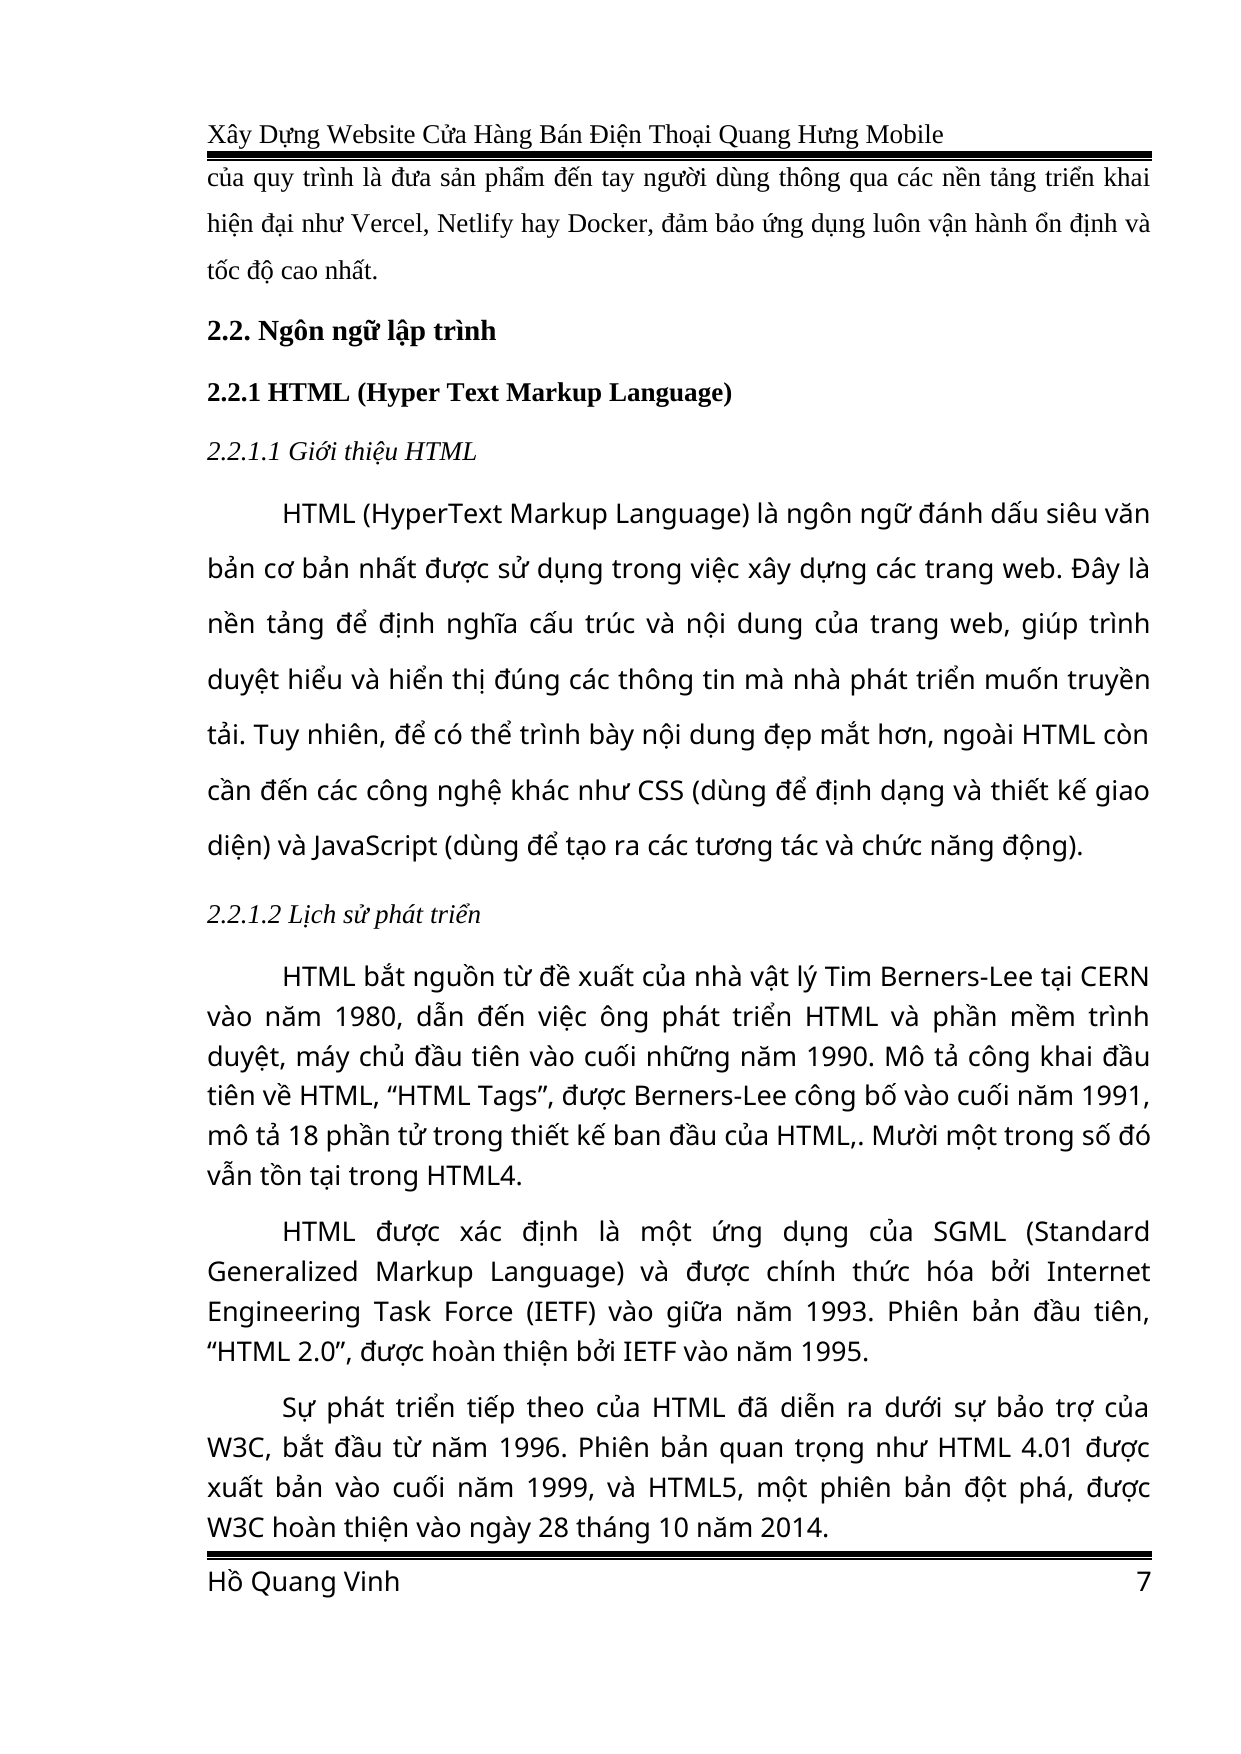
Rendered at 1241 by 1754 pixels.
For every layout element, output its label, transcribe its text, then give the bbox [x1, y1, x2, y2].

subtitle HTML (Hyper Text Markup Language) [207, 376, 1152, 407]
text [207, 161, 1152, 285]
subtitle Ngôn ngữ lập trình [207, 313, 1152, 347]
text Sự phát triển tiếp theo của HTML đã diễn ra dưới sự bảo trợ của W3C, bắt đầu từ năm 1996. Phiên bản quan trọng như HTML 4.01 được xuất bản vào cuối năm 1999, và HTML5, một phiên bản đột phá, được W3C hoàn thiện vào ngày 28 tháng 10 năm 2014. [207, 1389, 1152, 1545]
text HTML bắt nguồn từ đề xuất của nhà vật lý Tim Berners-Lee tại CERN vào năm 1980, dẫn đến việc ông phát triển HTML và phần mềm trình duyệt, máy chủ đầu tiên vào cuối những năm 1990. Mô tả công khai đầu tiên về HTML, “HTML Tags”, được Berners-Lee công bố vào cuối năm 1991, mô tả 18 phần tử trong thiết kế ban đầu của HTML,. Mười một trong số đó vẫn tồn tại trong HTML4. [207, 957, 1152, 1193]
text HTML (HyperText Markup Language) là ngôn ngữ đánh dấu siêu văn bản cơ bản nhất được sử dụng trong việc xây dựng các trang web. Đây là nền tảng để định nghĩa cấu trúc và nội dung của trang web, giúp trình duyệt hiểu và hiển thị đúng các thông tin mà nhà phát triển muốn truyền tải. Tuy nhiên, để có thể trình bày nội dung đẹp mắt hơn, ngoài HTML còn cần đến các công nghệ khác như CSS (dùng để định dạng và thiết kế giao diện) và JavaScript (dùng để tạo ra các tương tác và chức năng động). [207, 494, 1152, 863]
text HTML được xác định là một ứng dụng của SGML (Standard Generalized Markup Language) và được chính thức hóa bởi Internet Engineering Task Force (IETF) vào giữa năm 1993. Phiên bản đầu tiên, “HTML 2.0”, được hoàn thiện bởi IETF vào năm 1995. [207, 1213, 1152, 1369]
subtitle Giới thiệu HTML [207, 435, 1152, 466]
subtitle Lịch sử phát triển [207, 898, 1152, 929]
